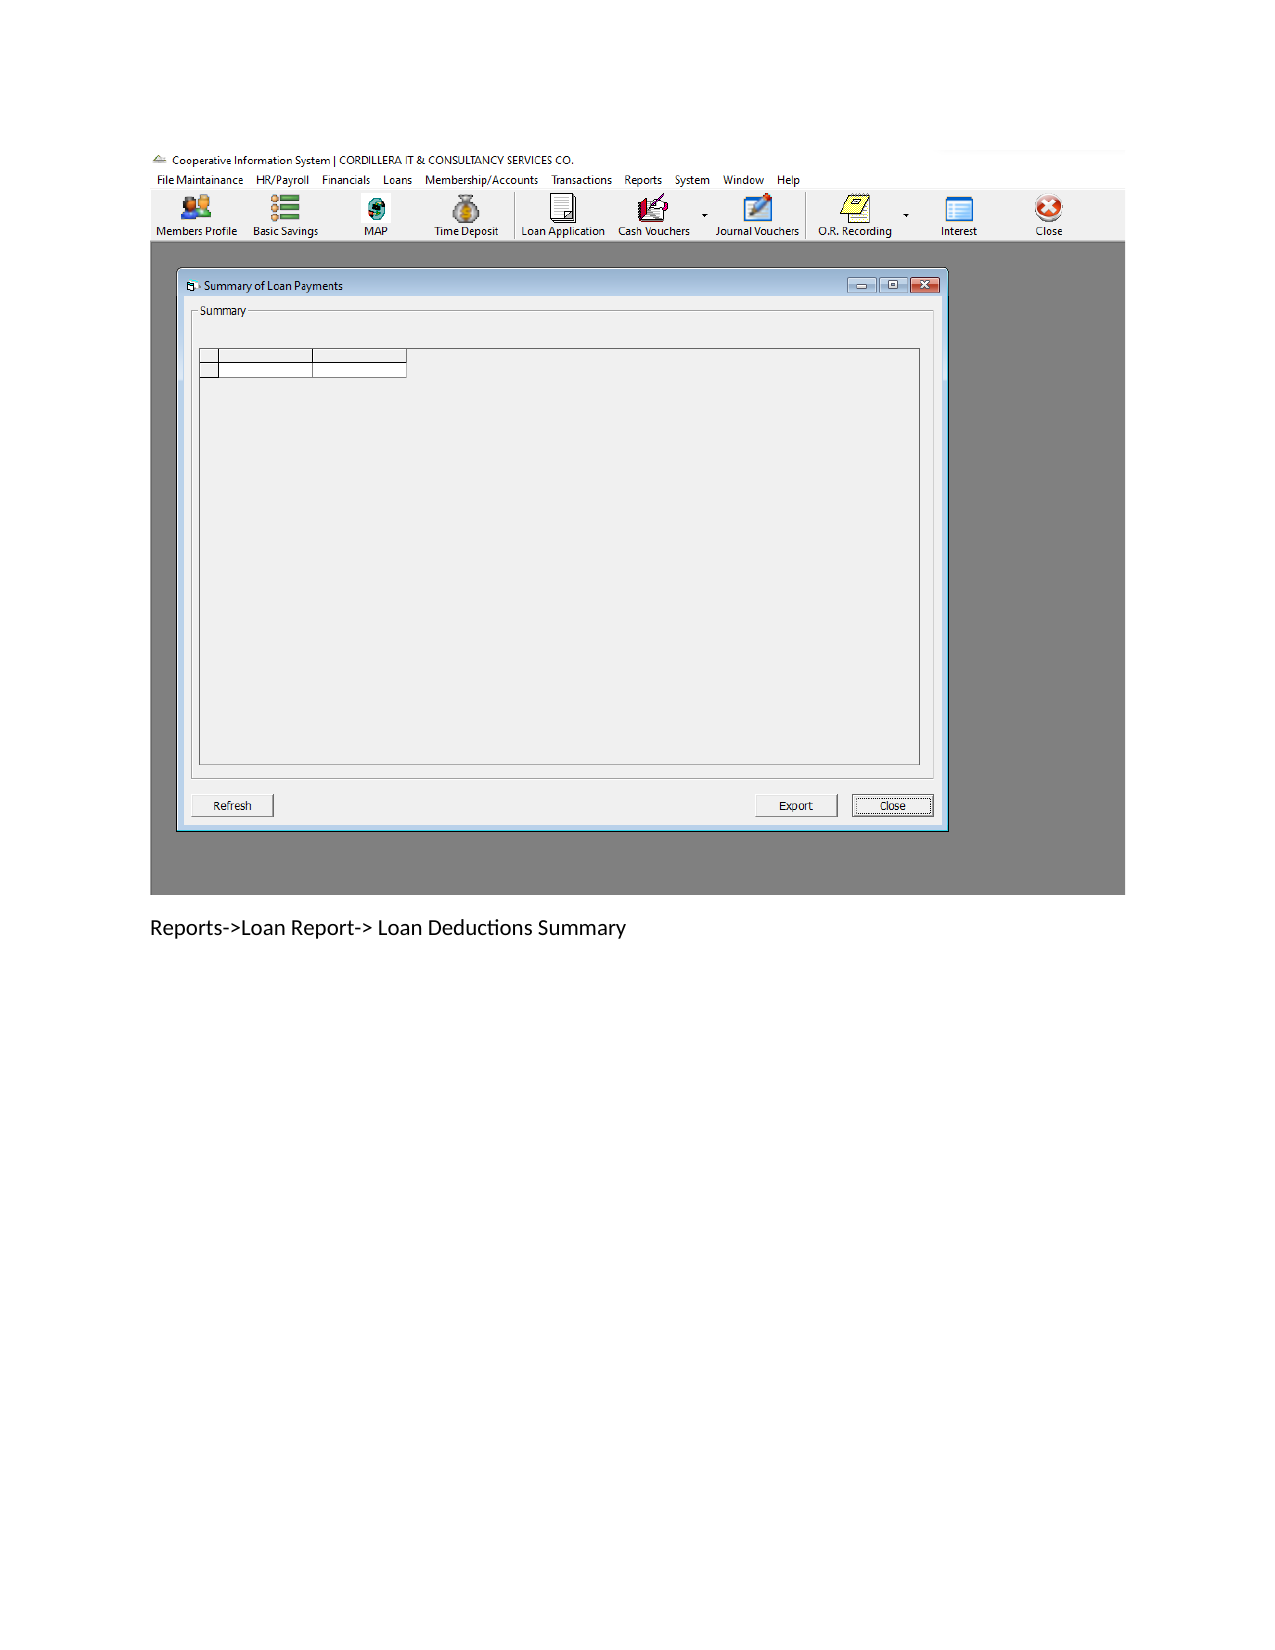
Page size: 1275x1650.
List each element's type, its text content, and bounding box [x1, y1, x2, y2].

text Reports->Loan Report-> Loan Deductions Summary [150, 913, 1125, 941]
picture [150, 150, 1125, 895]
